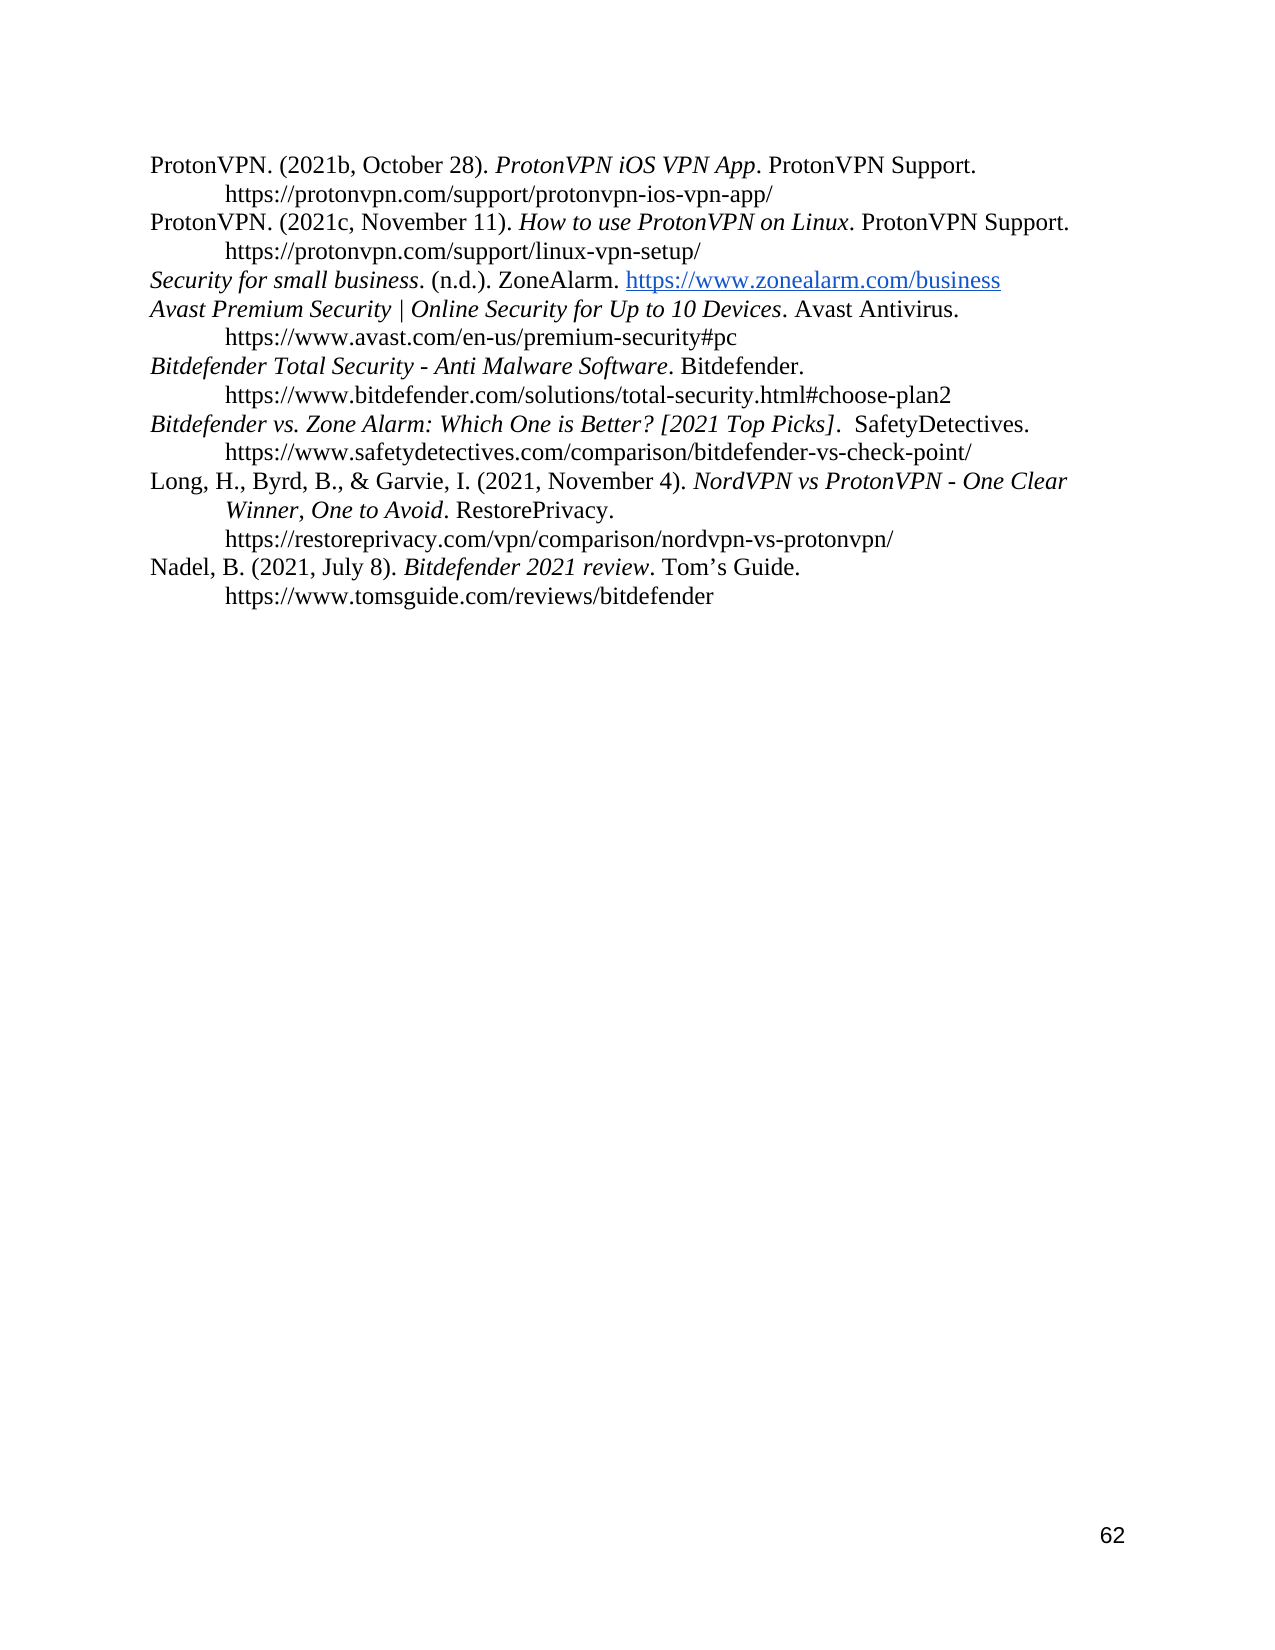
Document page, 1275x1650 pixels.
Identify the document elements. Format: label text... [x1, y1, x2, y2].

text ProtonVPN. (2021c, November 11). How to use ProtonVPN on Linux. ProtonVPN Support. https://protonvpn.com/support/linux-vpn-setup/ [150, 207, 1125, 265]
text Security for small business. (n.d.). ZoneAlarm. https://www.zonealarm.com/business [150, 265, 1125, 294]
text Nadel, B. (2021, July 8). Bitdefender 2021 review. Tom’s Guide. https://www.tomsguide.com/reviews/bitdefender [150, 552, 1125, 610]
text Avast Premium Security | Online Security for Up to 10 Devices. Avast Antivirus. https://www.avast.com/en-us/premium-security#pc [150, 294, 1125, 351]
text Bitdefender Total Security - Anti Malware Software. Bitdefender. https://www.bitdefender.com/solutions/total-security.html#choose-plan2 [150, 351, 1125, 409]
text ProtonVPN. (2021b, October 28). ProtonVPN iOS VPN App. ProtonVPN Support. https://protonvpn.com/support/protonvpn-ios-vpn-app/ [150, 150, 1125, 207]
text Bitdefender vs. Zone Alarm: Which One is Better? [2021 Top Picks]. SafetyDetectives. https://www.safetydetectives.com/comparison/bitdefender-vs-check-point/ [150, 409, 1125, 466]
text Long, H., Byrd, B., & Garvie, I. (2021, November 4). NordVPN vs ProtonVPN - One Clear Winner, One to Avoid. RestorePrivacy. https://restoreprivacy.com/vpn/comparison/nordvpn-vs-protonvpn/ [150, 466, 1125, 552]
